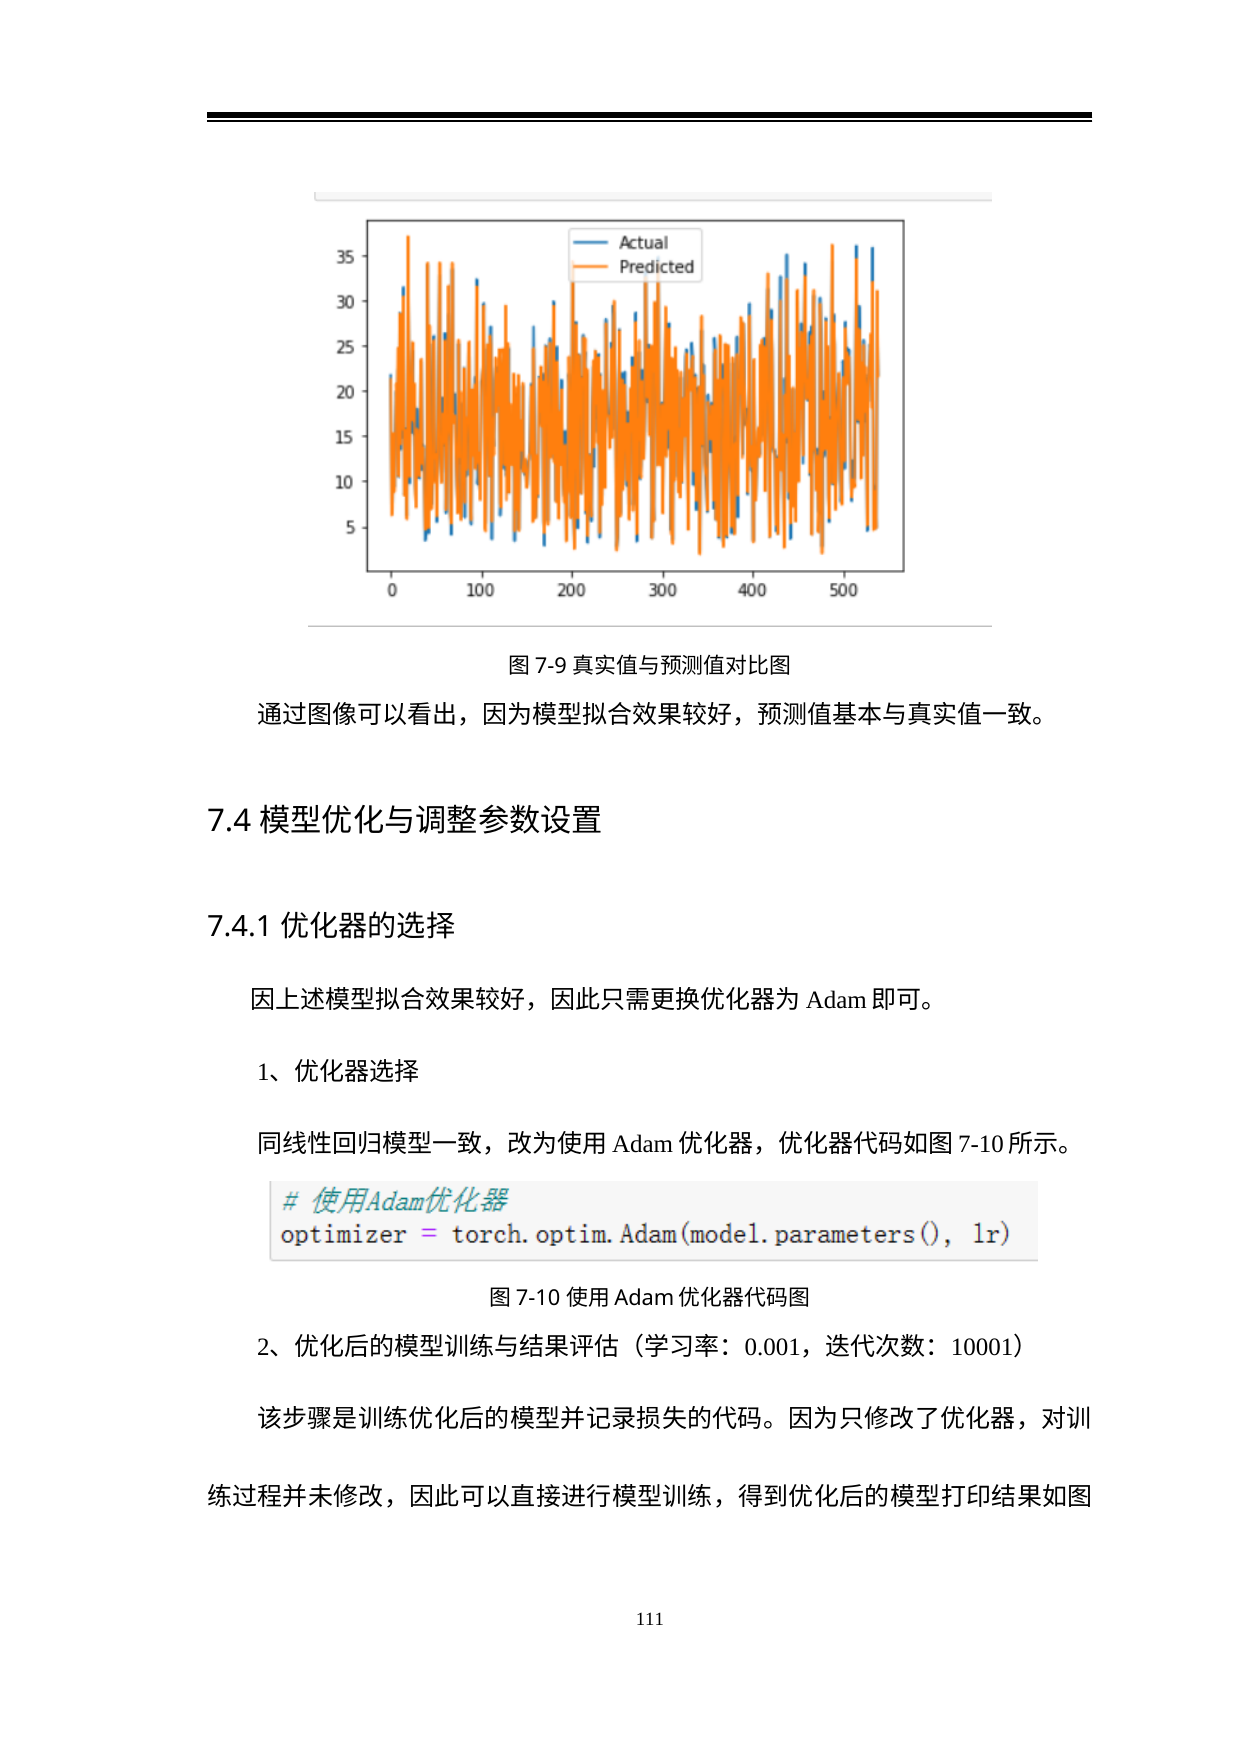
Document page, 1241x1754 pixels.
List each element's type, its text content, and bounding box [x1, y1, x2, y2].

text 通过图像可以看出，因为模型拟合效果较好，预测值基本与真实值一致。 [207, 680, 1092, 745]
text 图7-10 使用Adam优化器代码图 [207, 1279, 1092, 1312]
picture [308, 192, 992, 627]
subtitle 7.4 模型优化与调整参数设置 [207, 785, 1092, 850]
text 2、优化后的模型训练与结果评估（学习率：0.001，迭代次数：10001） [207, 1312, 1092, 1377]
text 1、优化器选择 [207, 1037, 1092, 1102]
text 图7-9 真实值与预测值对比图 [207, 648, 1092, 680]
picture [262, 1181, 1038, 1263]
text 因上述模型拟合效果较好，因此只需更换优化器为Adam即可。 [207, 965, 1092, 1030]
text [207, 1384, 1092, 1527]
subtitle 7.4.1 优化器的选择 [207, 892, 1092, 957]
text 同线性回归模型一致，改为使用Adam优化器，优化器代码如图7-10所示。 [207, 1109, 1092, 1174]
